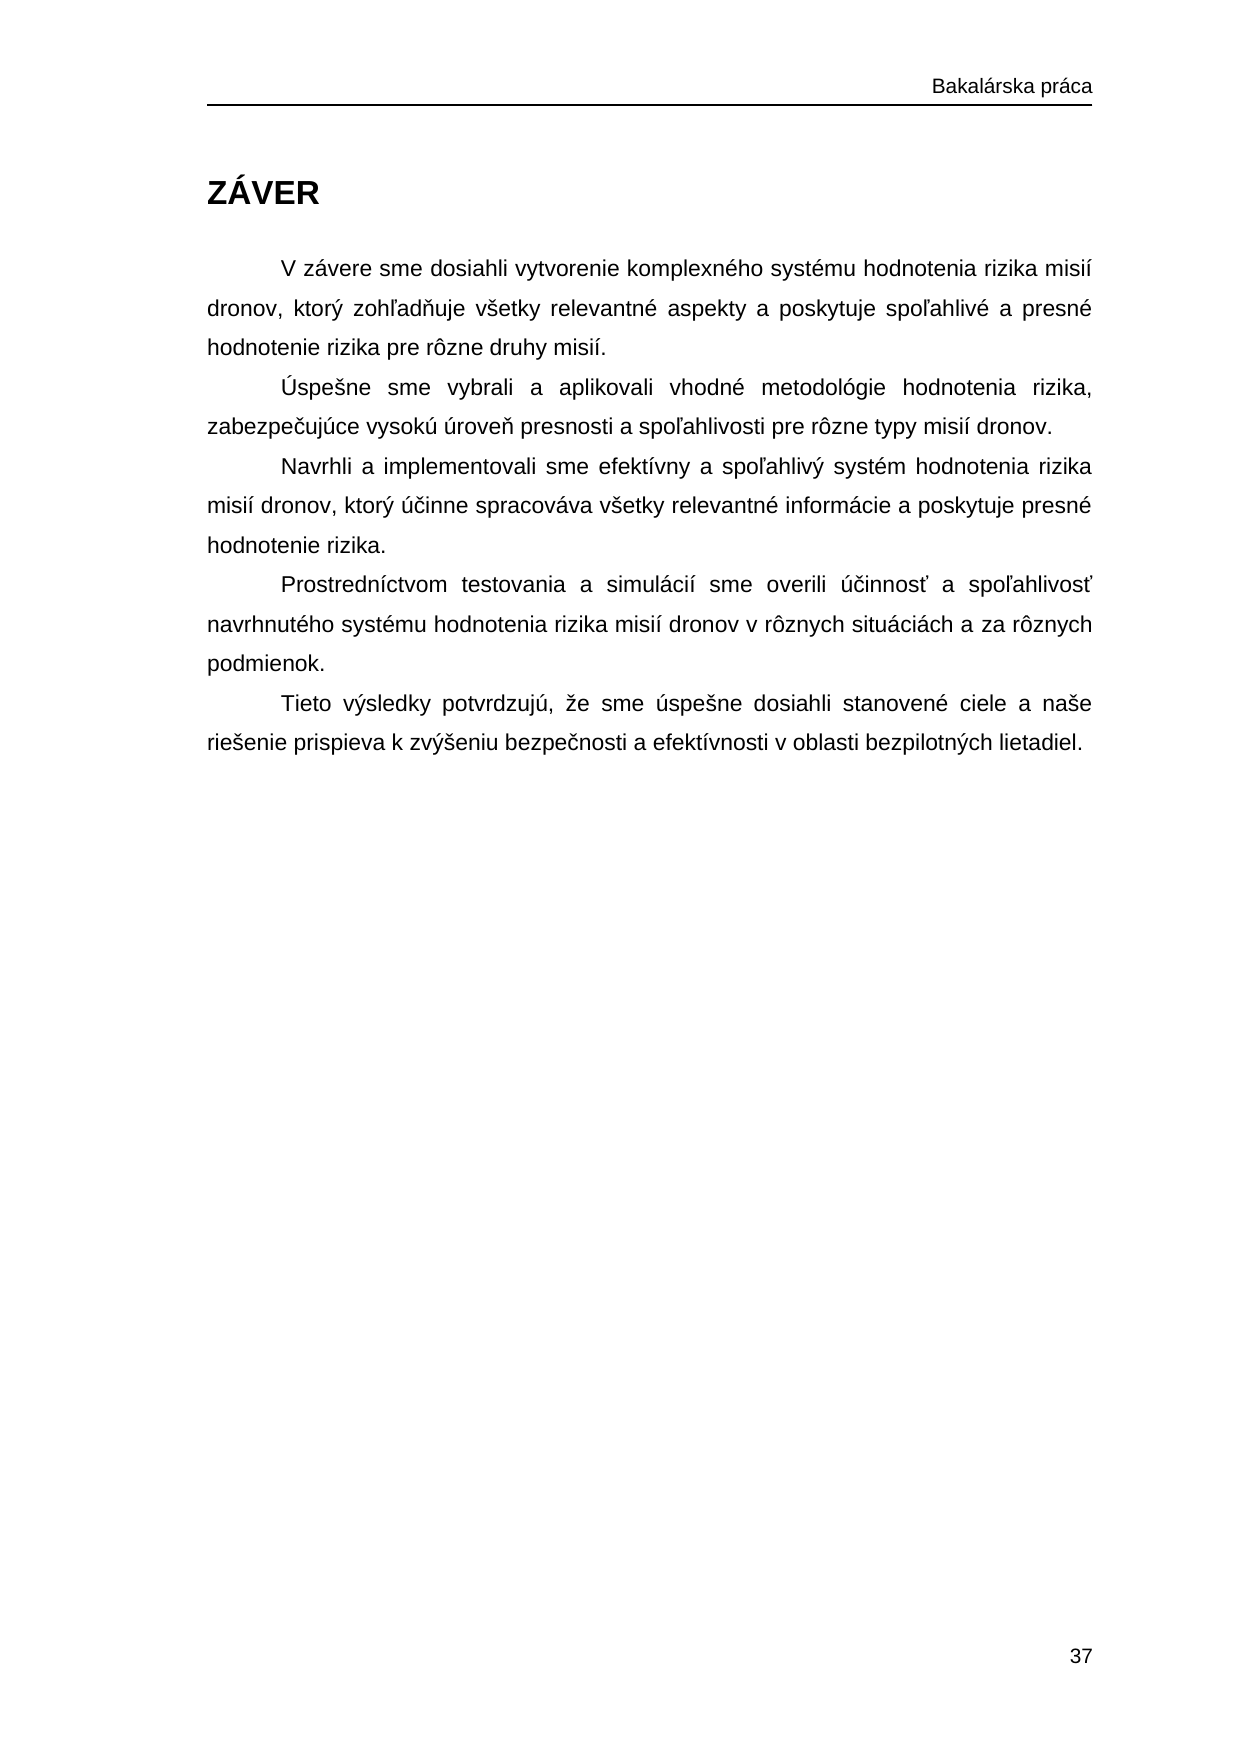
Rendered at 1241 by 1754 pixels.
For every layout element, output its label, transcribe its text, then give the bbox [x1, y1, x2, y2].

text Navrhli a implementovali sme efektívny a spoľahlivý systém hodnotenia rizika misií dronov, ktorý účinne spracováva všetky relevantné informácie a poskytuje presné hodnotenie rizika. [207, 453, 1092, 558]
text Záver [207, 173, 1092, 211]
text Tieto výsledky potvrdzujú, že sme úspešne dosiahli stanovené ciele a naše riešenie prispieva k zvýšeniu bezpečnosti a efektívnosti v oblasti bezpilotných lietadiel. [207, 689, 1092, 755]
text Prostredníctvom testovania a simulácií sme overili účinnosť a spoľahlivosť navrhnutého systému hodnotenia rizika misií dronov v rôznych situáciách a za rôznych podmienok. [207, 571, 1092, 676]
text V závere sme dosiahli vytvorenie komplexného systému hodnotenia rizika misií dronov, ktorý zohľadňuje všetky relevantné aspekty a poskytuje spoľahlivé a presné hodnotenie rizika pre rôzne druhy misií. [207, 255, 1092, 361]
text Úspešne sme vybrali a aplikovali vhodné metodológie hodnotenia rizika, zabezpečujúce vysokú úroveň presnosti a spoľahlivosti pre rôzne typy misií dronov. [207, 374, 1092, 439]
